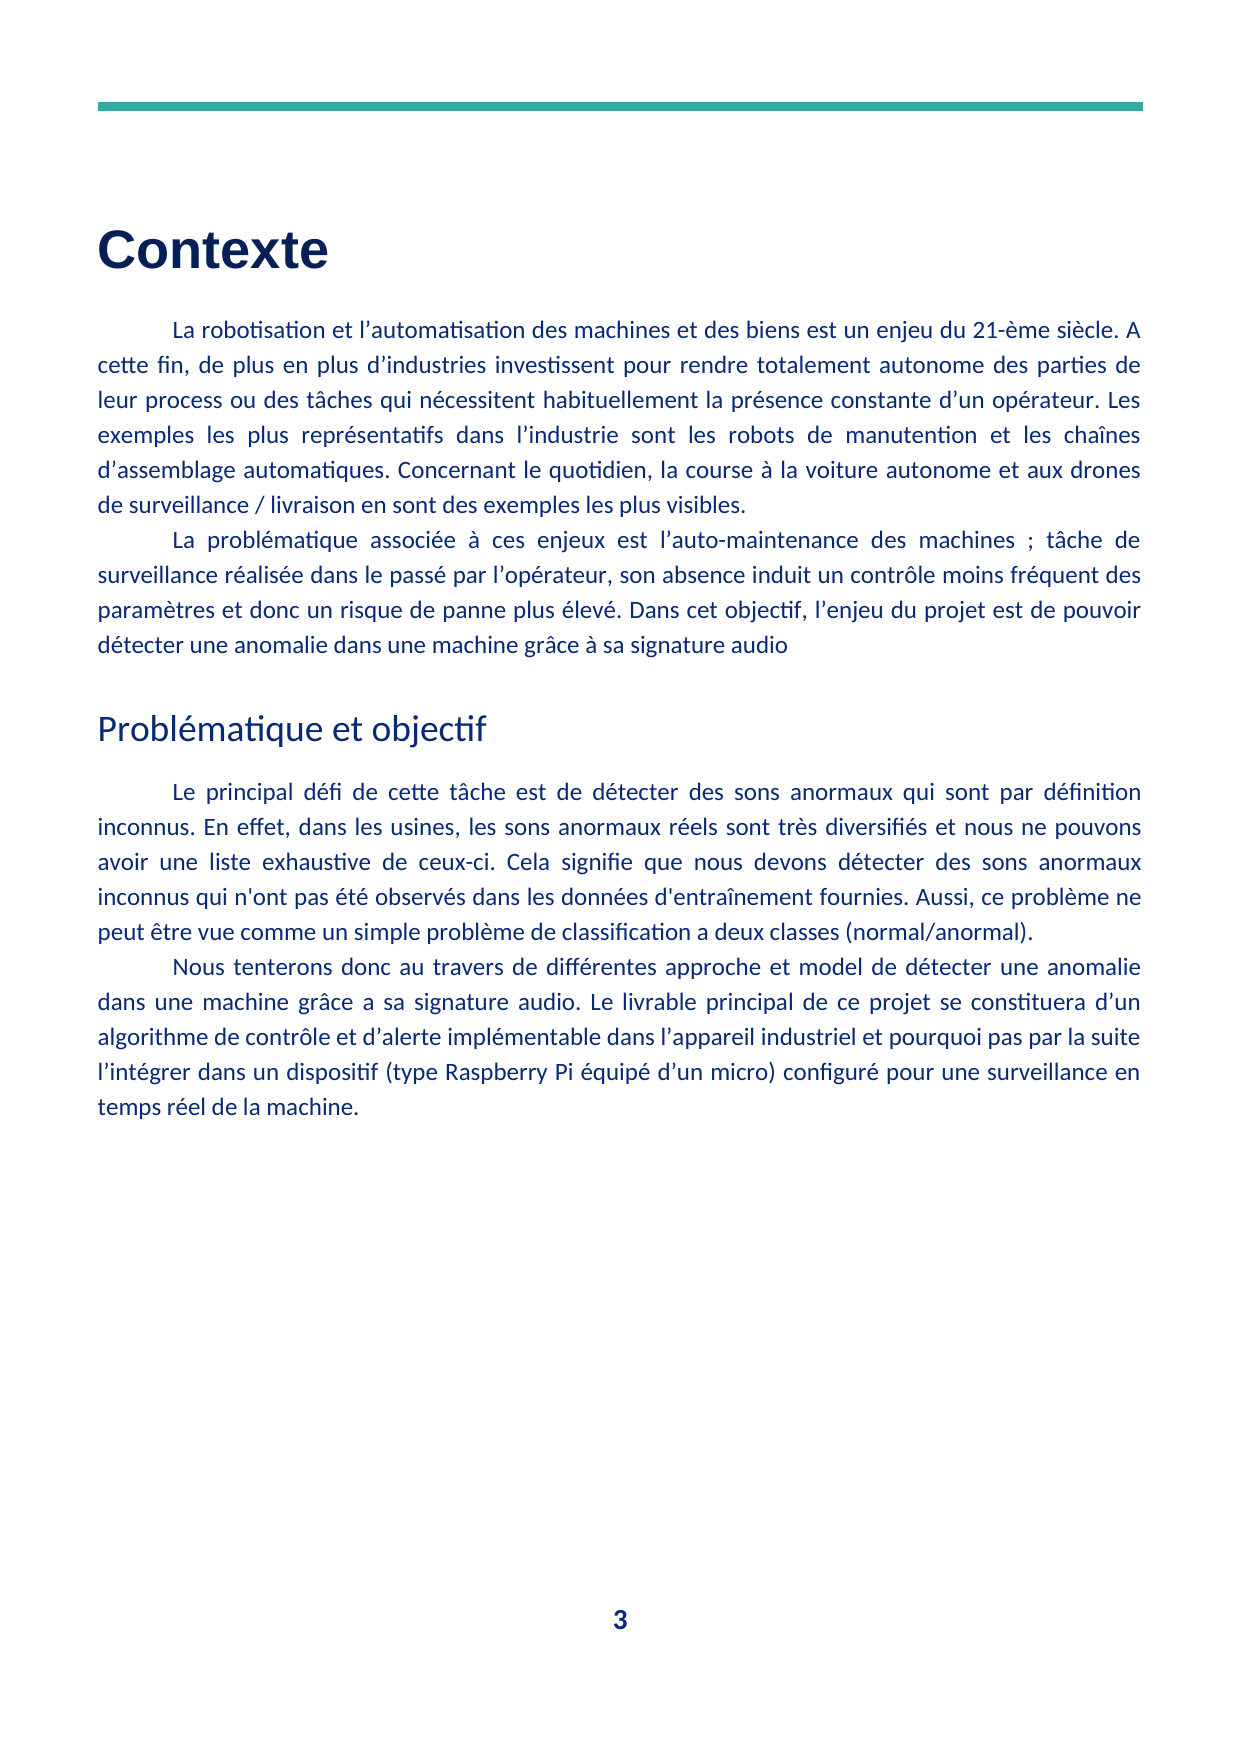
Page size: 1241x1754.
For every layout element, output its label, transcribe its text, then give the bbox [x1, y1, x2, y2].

text Le principal défi de cette tâche est de détecter des sons anormaux qui sont par définition inconnus. En effet, dans les usines, les sons anormaux réels sont très diversifiés et nous ne pouvons avoir une liste exhaustive de ceux-ci. Cela signifie que nous devons détecter des sons anormaux inconnus qui n'ont pas été observés dans les données d'entraînement fournies. Aussi, ce problème ne peut être vue comme un simple problème de classification a deux classes (normal/anormal). [97, 776, 1143, 947]
subtitle Problématique et objectif [97, 705, 1143, 751]
text La problématique associée à ces enjeux est l’auto-maintenance des machines ; tâche de surveillance réalisée dans le passé par l’opérateur, son absence induit un contrôle moins fréquent des paramètres et donc un risque de panne plus élevé. Dans cet objectif, l’enjeu du projet est de pouvoir détecter une anomalie dans une machine grâce à sa signature audio [97, 524, 1143, 660]
subtitle Contexte [97, 218, 1143, 280]
text Nous tenterons donc au travers de différentes approche et model de détecter une anomalie dans une machine grâce a sa signature audio. Le livrable principal de ce projet se constituera d’un algorithme de contrôle et d’alerte implémentable dans l’appareil industriel et pourquoi pas par la suite l’intégrer dans un dispositif (type Raspberry Pi équipé d’un micro) configuré pour une surveillance en temps réel de la machine. [97, 951, 1143, 1122]
text La robotisation et l’automatisation des machines et des biens est un enjeu du 21-ème siècle. A cette fin, de plus en plus d’industries investissent pour rendre totalement autonome des parties de leur process ou des tâches qui nécessitent habituellement la présence constante d’un opérateur. Les exemples les plus représentatifs dans l’industrie sont les robots de manutention et les chaînes d’assemblage automatiques. Concernant le quotidien, la course à la voiture autonome et aux drones de surveillance / livraison en sont des exemples les plus visibles. [97, 314, 1143, 520]
